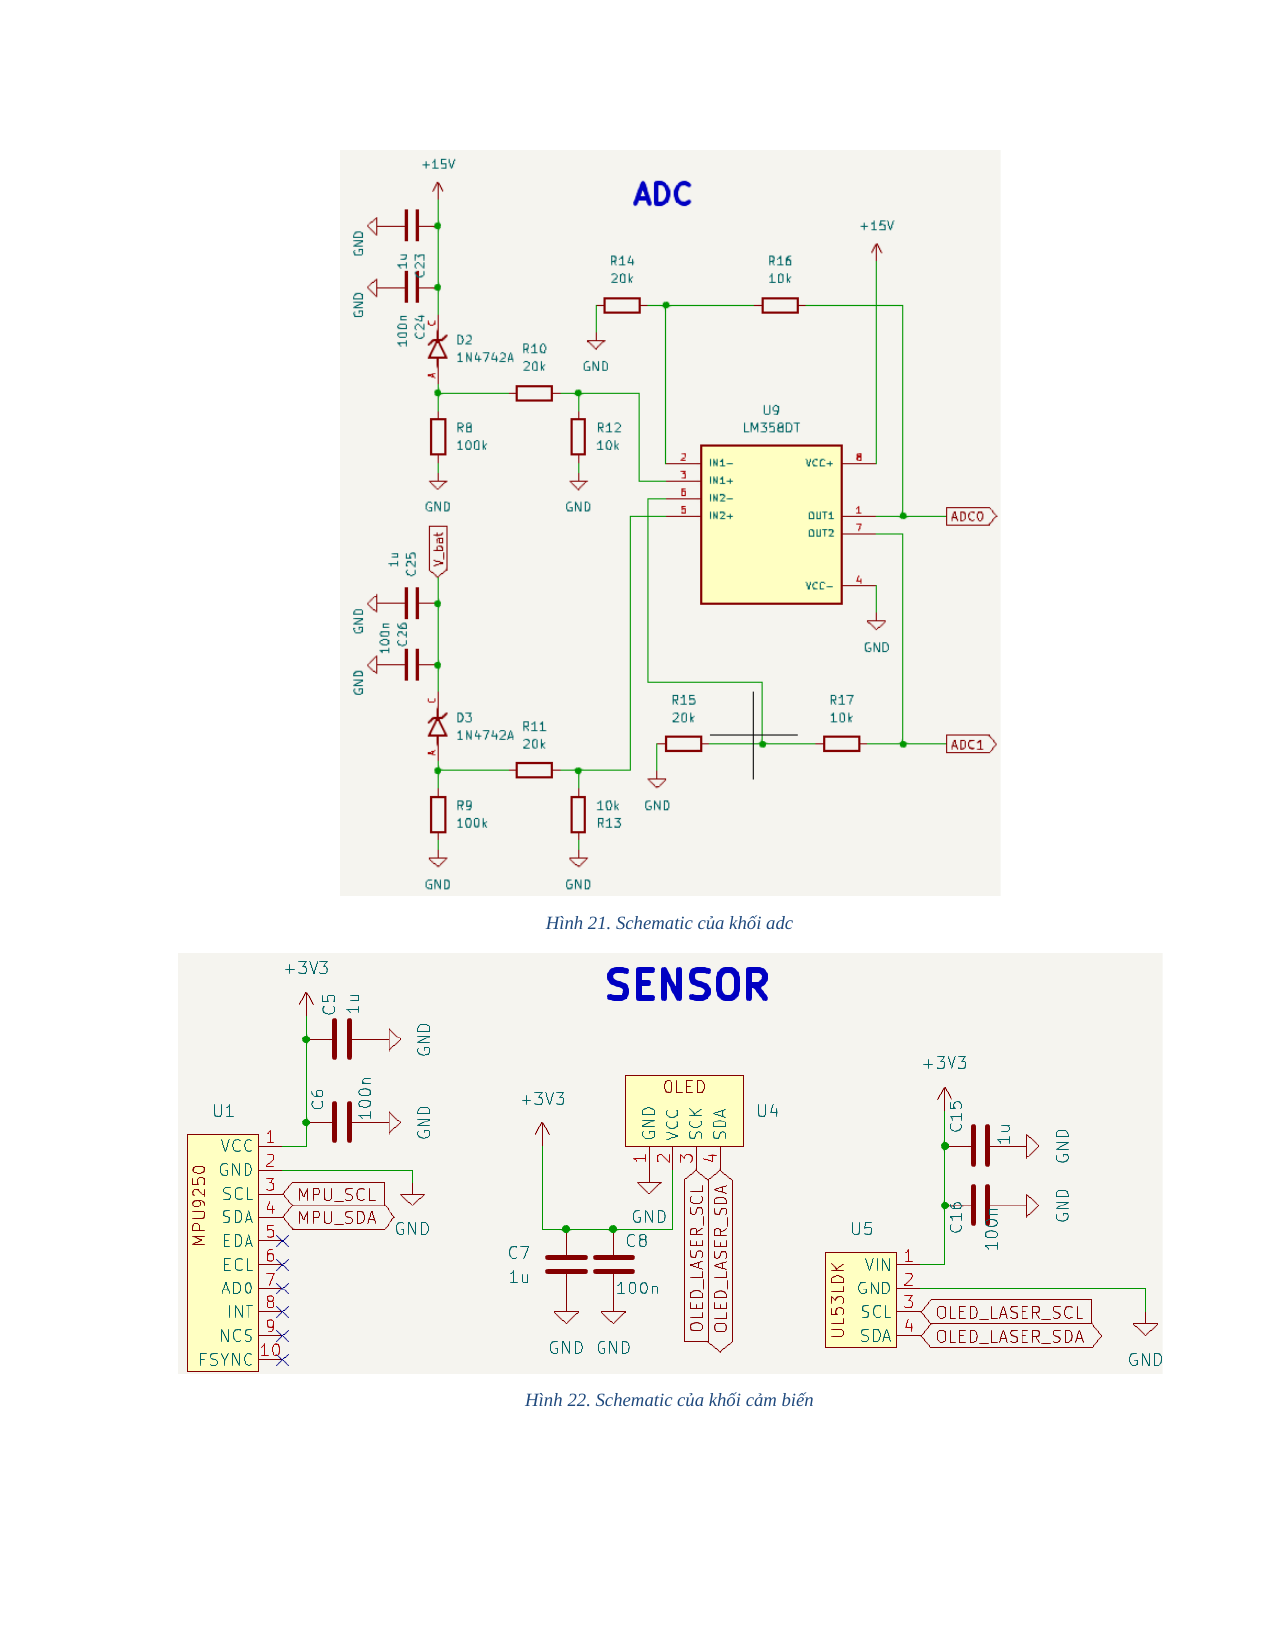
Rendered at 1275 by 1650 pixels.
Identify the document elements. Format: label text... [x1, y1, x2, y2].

picture [340, 150, 1001, 896]
picture [178, 953, 1163, 1374]
